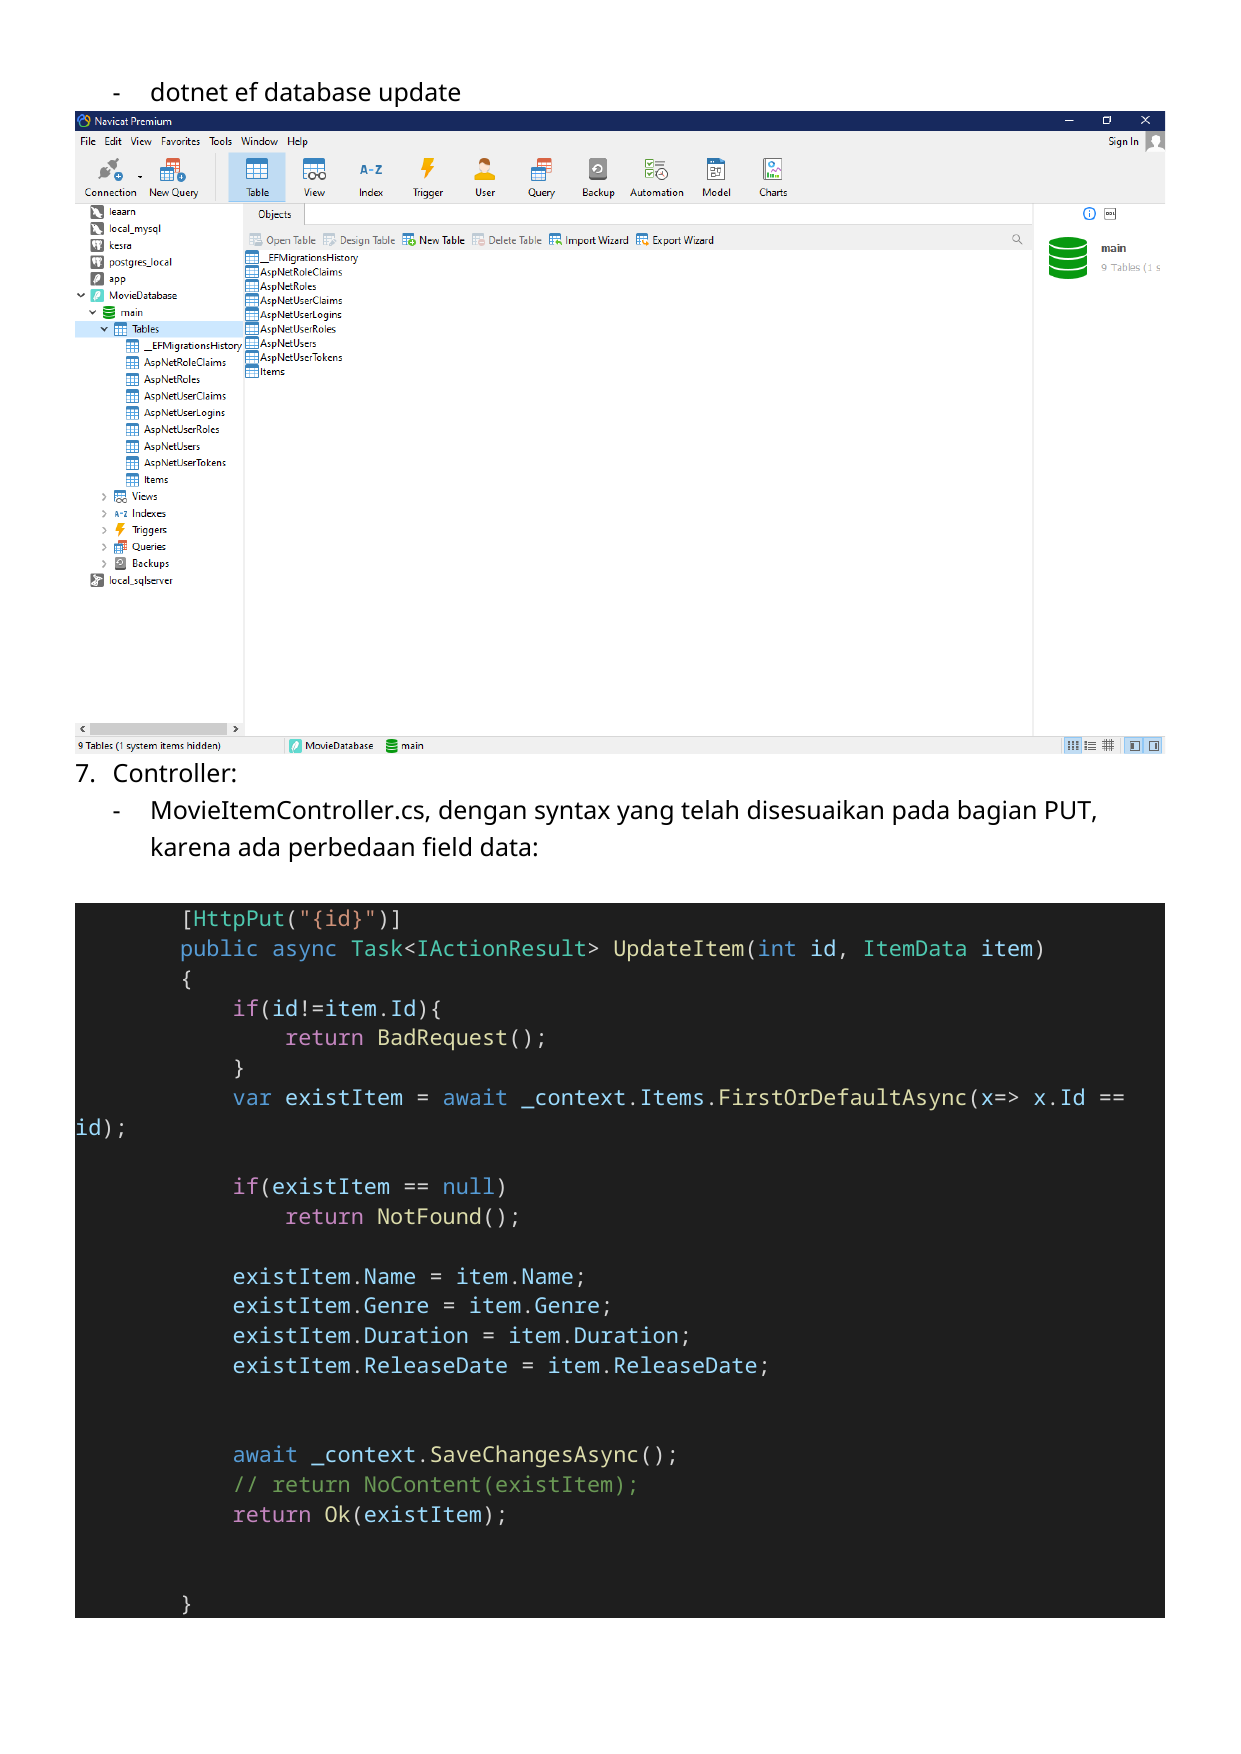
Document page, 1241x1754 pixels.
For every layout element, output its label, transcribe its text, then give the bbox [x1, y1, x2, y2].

text existItem.Name = item.Name; [75, 1261, 1165, 1290]
text // return NoContent(existItem); [75, 1469, 1165, 1499]
list MovieItemController.cs, dengan syntax yang telah disesuaikan pada bagian PUT, karena ada perbedaan field data: [112, 793, 1165, 864]
picture [75, 111, 1166, 754]
text return Ok(existItem); [75, 1499, 1165, 1529]
text existItem.Duration = item.Duration; [75, 1320, 1165, 1350]
text if(id!=item.Id){ [75, 992, 1165, 1022]
text existItem.ReleaseDate = item.ReleaseDate; [75, 1350, 1165, 1380]
text var existItem = await _context.Items.FirstOrDefaultAsync(x=> x.Id == id); [75, 1082, 1165, 1141]
text public async Task<IActionResult> UpdateItem(int id, ItemData item) [75, 933, 1165, 963]
text return NotFound(); [75, 1201, 1165, 1231]
text } [75, 1052, 1165, 1082]
text existItem.Genre = item.Genre; [75, 1290, 1165, 1320]
text } [75, 1588, 1165, 1618]
list dotnet ef database update [112, 75, 1165, 109]
text { [75, 963, 1165, 992]
text [HttpPut("{id}")] [75, 903, 1165, 933]
text await _context.SaveChangesAsync(); [75, 1439, 1165, 1469]
list Controller: [75, 756, 1165, 790]
text if(existItem == null) [75, 1171, 1165, 1201]
text return BadRequest(); [75, 1022, 1165, 1052]
